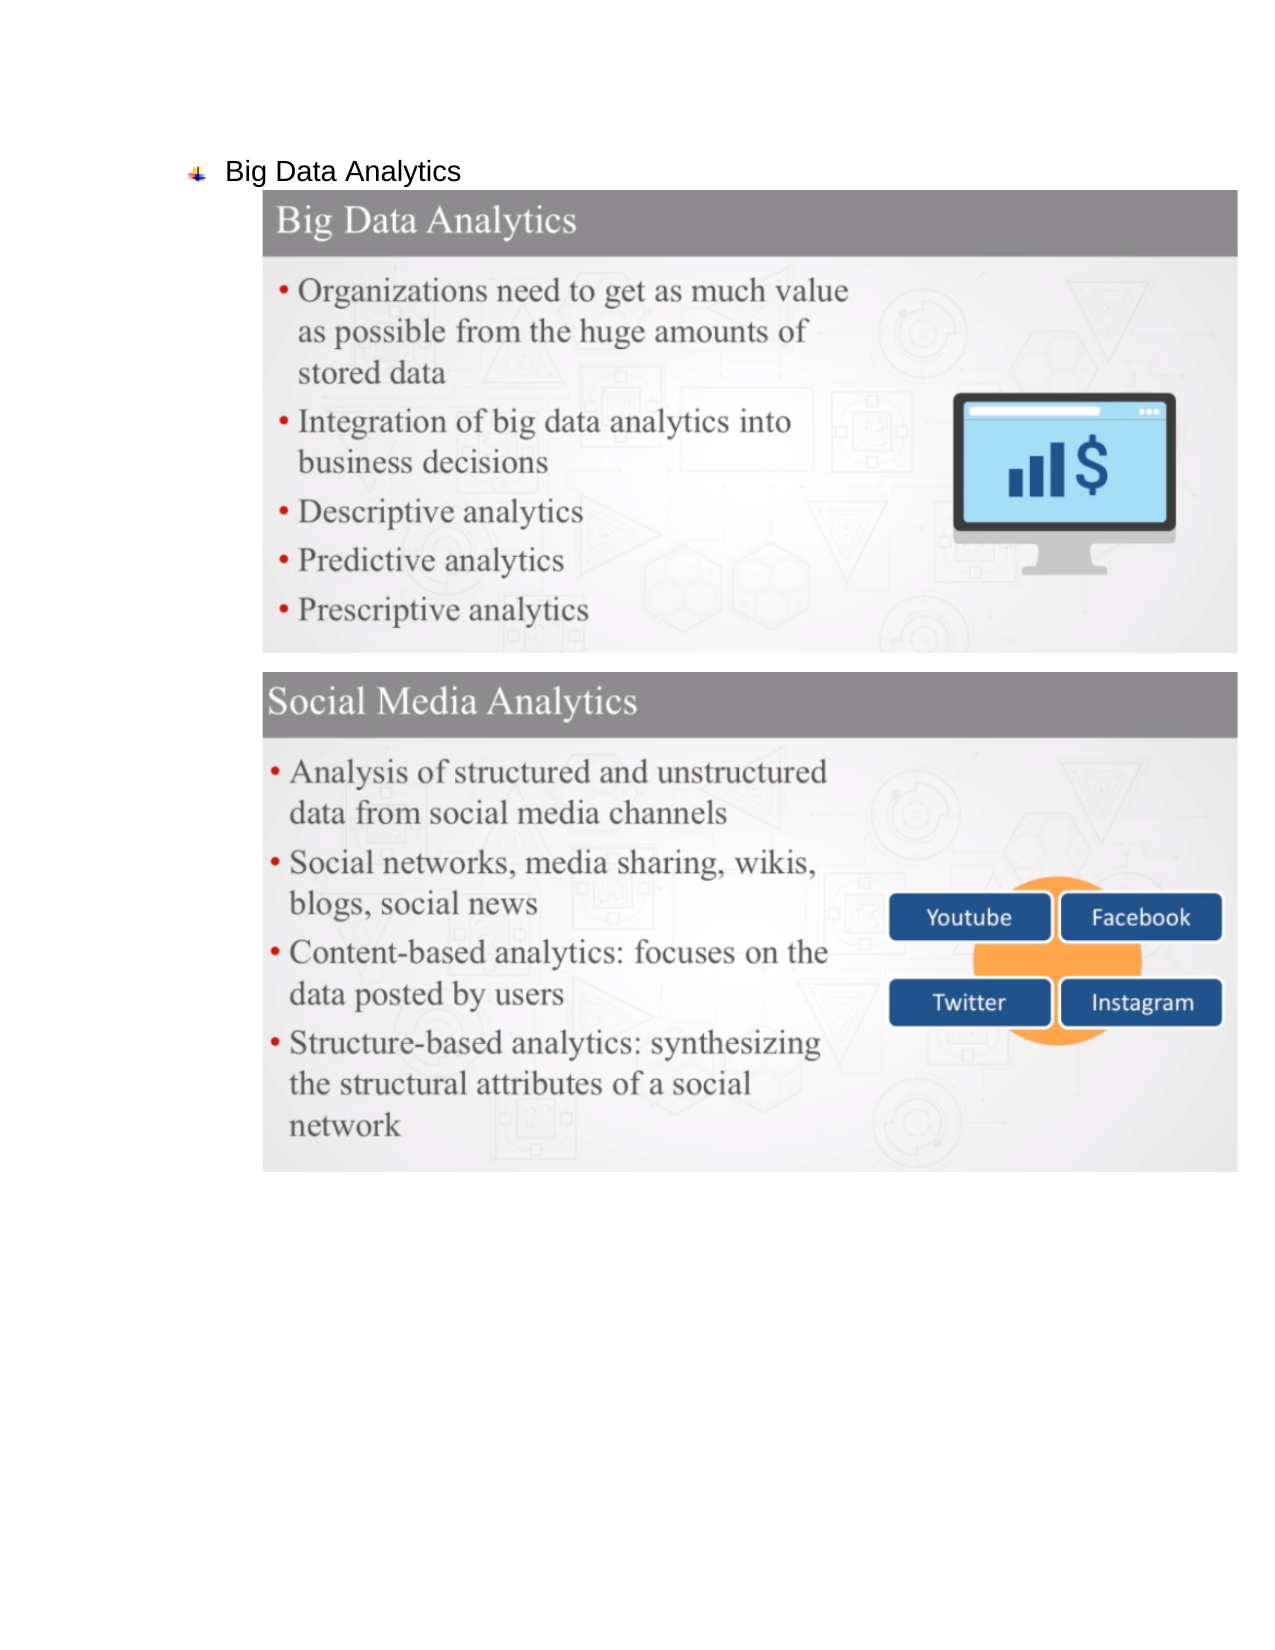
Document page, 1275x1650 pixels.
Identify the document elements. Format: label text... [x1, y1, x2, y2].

picture [188, 165, 206, 182]
picture [262, 190, 1238, 653]
subtitle Big Data Analytics [187, 154, 1125, 188]
picture [262, 672, 1238, 1172]
